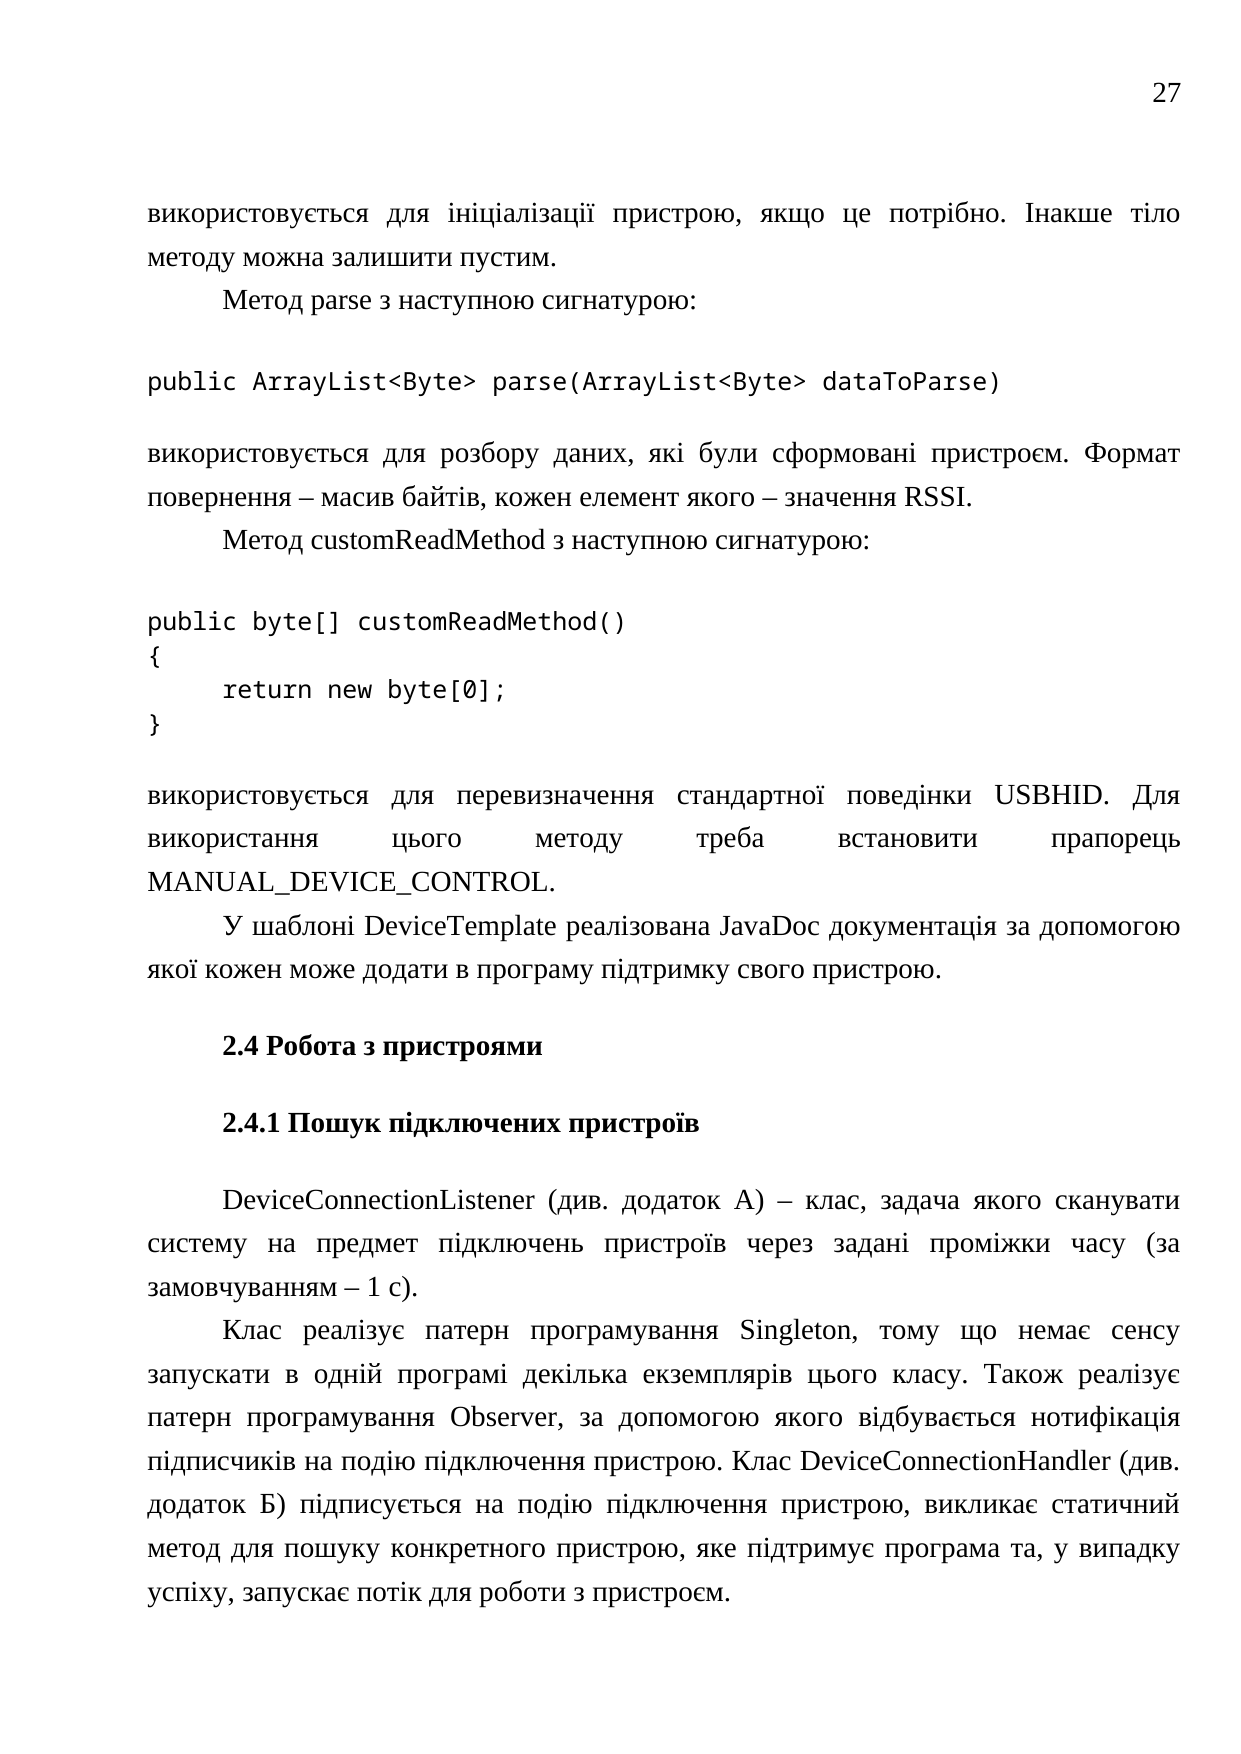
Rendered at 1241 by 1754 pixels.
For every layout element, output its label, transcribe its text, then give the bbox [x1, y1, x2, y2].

text public byte[] customReadMethod() [147, 603, 1181, 637]
text Клас реалізує патерн програмування Singleton, тому що немає сенсу запускати в одній програмі декілька екземплярів цього класу. Також реалізує патерн програмування Observer, за допомогою якого відбувається нотифікація підписчиків на подію підключення пристрою. Клас DeviceConnectionHandler (див. додаток Б) підписується на подію підключення пристрою, викликає статичний метод для пошуку конкретного пристрою, яке підтримує програма та, у випадку успіху, запускає потік для роботи з пристроєм. [147, 1312, 1181, 1607]
text Метод customReadMethod з наступною сигнатурою: [147, 522, 1181, 556]
text return new byte[0]; [147, 671, 1181, 705]
text У шаблоні DeviceTemplate реалізована JavaDoc документація за допомогою якої кожен може додати в програму підтримку свого пристрою. [147, 908, 1181, 985]
text Пошук підключених пристроїв [222, 1105, 1181, 1138]
text public ArrayList<Byte> parse(ArrayList<Byte> dataToParse) [147, 363, 1181, 398]
text DeviceConnectionListener (див. додаток А) – клас, задача якого сканувати систему на предмет підключень пристроїв через задані проміжки часу (за замовчуванням – 1 с). [147, 1182, 1181, 1302]
text { [147, 637, 1181, 671]
text Метод parse з наступною сигнатурою: [147, 282, 1181, 316]
text використовується для розбору даних, які були сформовані пристроєм. Формат повернення – масив байтів, кожен елемент якого – значення RSSI. [147, 435, 1181, 512]
text використовується для перевизначення стандартної поведінки USBHID. Для використання цього методу треба встановити прапорець MANUAL_DEVICE_CONTROL. [147, 777, 1181, 898]
text } [147, 705, 1181, 739]
text використовується для ініціалізації пристрою, якщо це потрібно. Інакше тіло методу можна залишити пустим. [147, 195, 1181, 272]
text Робота з пристроями [222, 1028, 1181, 1062]
